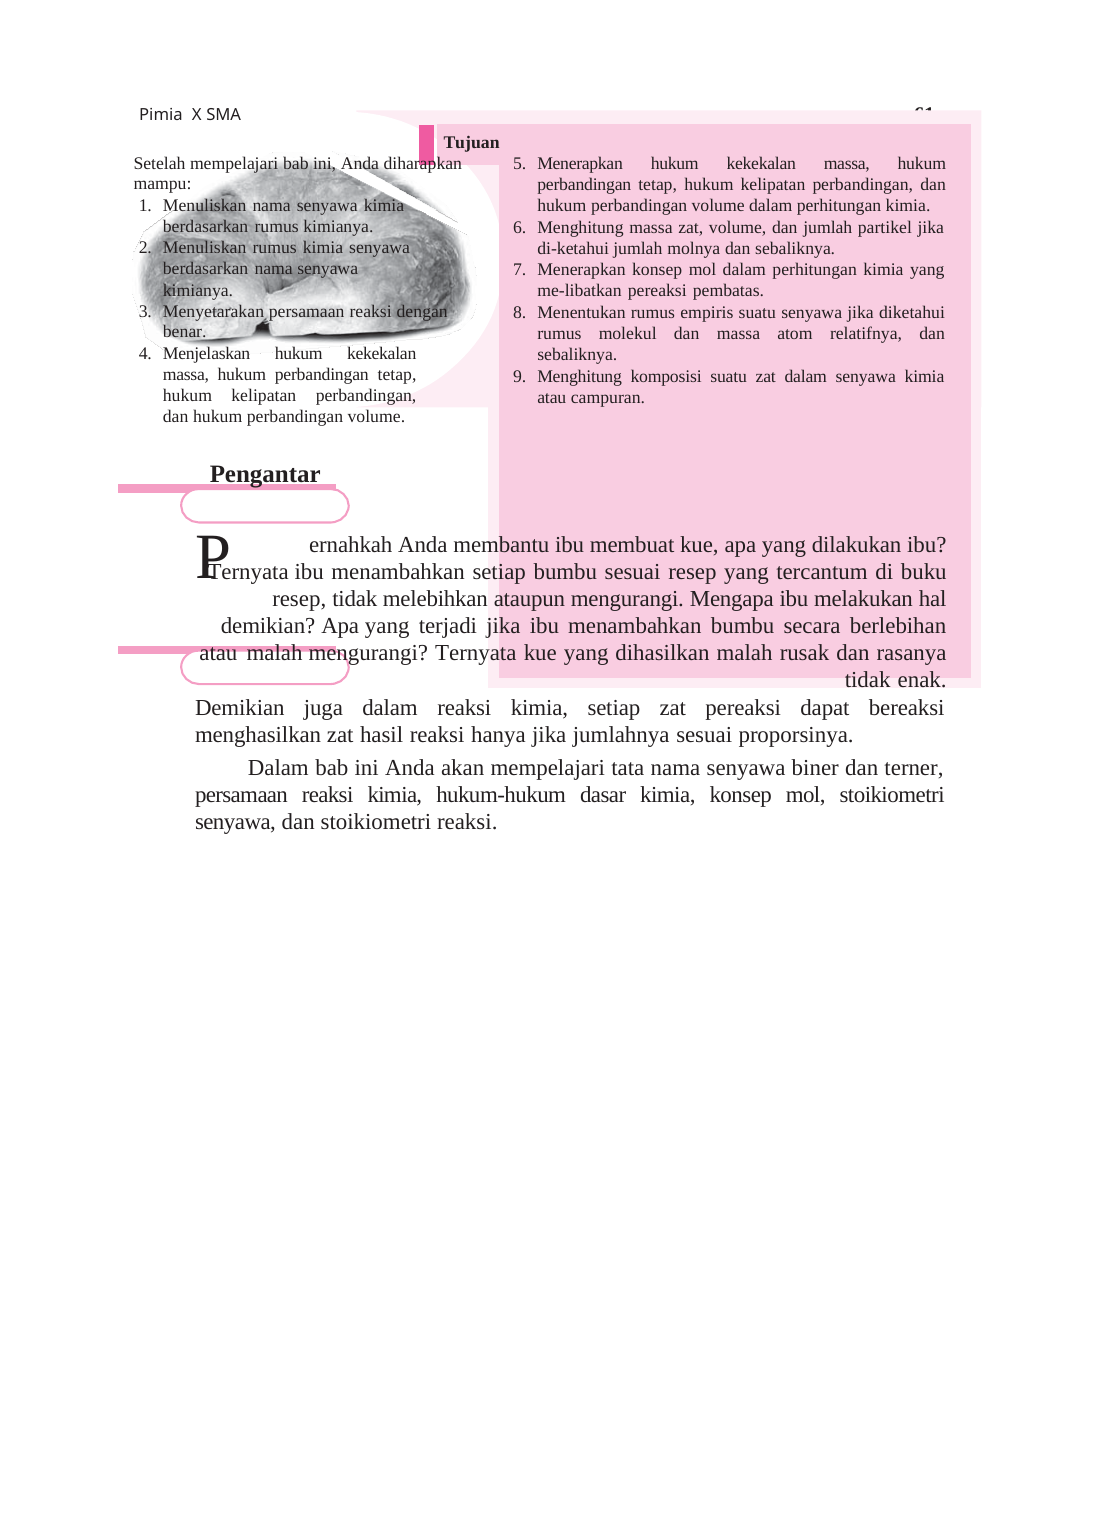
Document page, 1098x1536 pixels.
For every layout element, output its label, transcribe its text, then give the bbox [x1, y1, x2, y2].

list Menentukan rumus empiris suatu senyawa jika diketahui rumus molekul dan massa atom relatifnya, dan sebaliknya. [513, 301, 945, 364]
text ernahkah Anda membantu ibu membuat kue, apa yang dilakukan ibu? Ternyata ibu menambahkan setiap bumbu sesuai resep yang tercantum di buku resep, tidak melebihkan ataupun mengurangi. Mengapa ibu melakukan hal demikian? Apa yang terjadi jika ibu menambahkan bumbu secara berlebihan atau malah mengurangi? Ternyata kue yang dihasilkan malah rusak dan rasanya tidak enak. [195, 531, 946, 692]
picture [132, 149, 477, 355]
list Menghitung komposisi suatu zat dalam senyawa kimia atau campuran. [513, 365, 945, 407]
list Menyetarakan persamaan reaksi dengan benar. [138, 301, 470, 342]
subtitle Pengantar [209, 459, 1000, 487]
text Setelah mempelajari bab ini, Anda diharapkan mampu: [133, 153, 470, 193]
text Dalam bab ini Anda akan mempelajari tata nama senyawa biner dan terner, persamaan reaksi kimia, hukum-hukum dasar kimia, konsep mol, stoikiometri senyawa, dan stoikiometri reaksi. [195, 754, 945, 834]
list Menuliskan nama senyawa kimia berdasarkan rumus kimianya. [138, 194, 416, 236]
list Menerapkan konsep mol dalam perhitungan kimia yang me-libatkan pereaksi pembatas. [513, 259, 945, 301]
list Menjelaskan hukum kekekalan massa, hukum perbandingan tetap, hukum kelipatan perbandingan, dan hukum perbandingan volume. [138, 343, 416, 427]
list Menerapkan hukum kekekalan massa, hukum perbandingan tetap, hukum kelipatan perbandingan, dan hukum perbandingan volume dalam perhitungan kimia. [513, 153, 946, 216]
list Menghitung massa zat, volume, dan jumlah partikel jika di-ketahui jumlah molnya dan sebaliknya. [513, 216, 945, 258]
list Menuliskan rumus kimia senyawa berdasarkan nama senyawa kimianya. [138, 237, 416, 300]
text Demikian juga dalam reaksi kimia, setiap zat pereaksi dapat bereaksi menghasilkan zat hasil reaksi hanya jika jumlahnya sesuai proporsinya. [195, 694, 945, 747]
